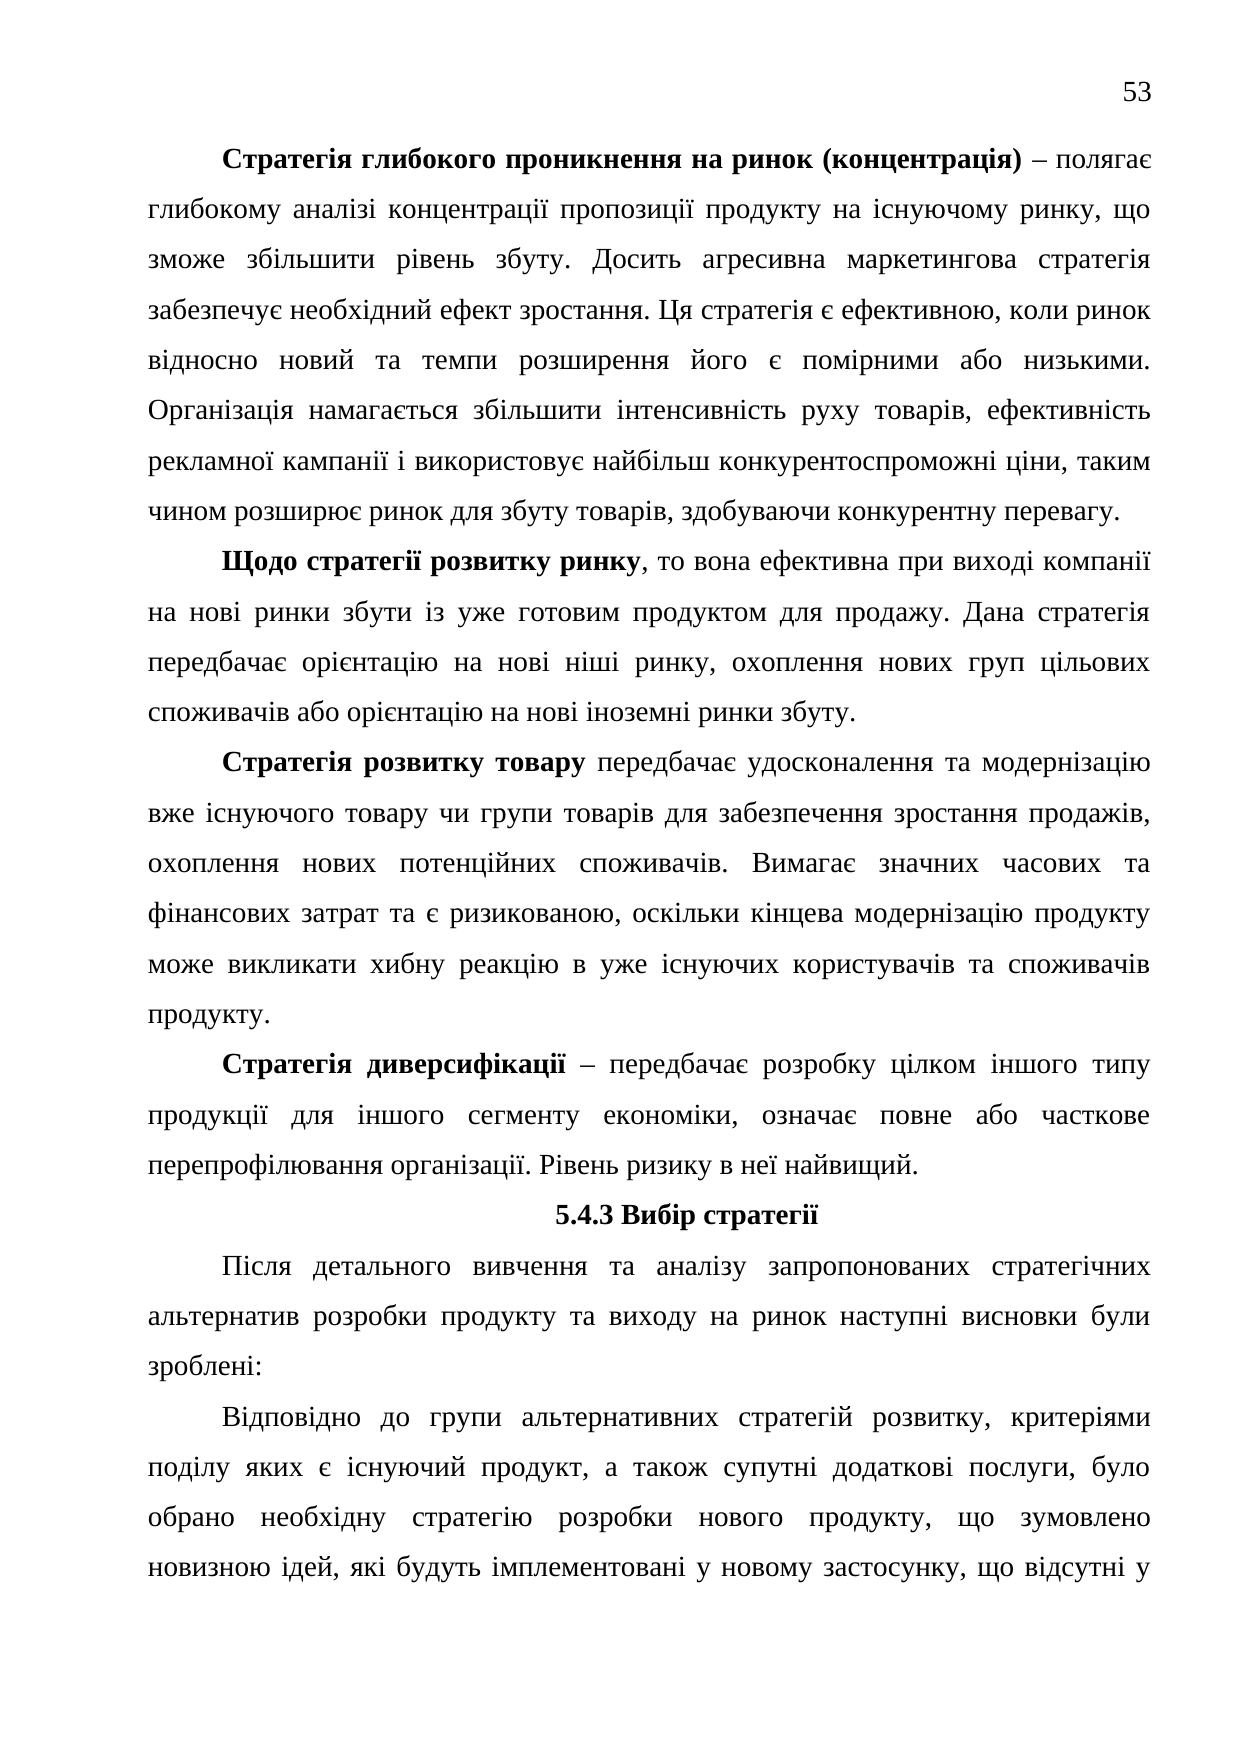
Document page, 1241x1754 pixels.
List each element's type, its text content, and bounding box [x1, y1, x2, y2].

text Стратегія диверсифікації – передбачає розробку цілком іншого типу продукції для іншого сегменту економіки, означає повне або часткове перепрофілювання організації. Рівень ризику в неї найвищий. [148, 1046, 1152, 1181]
text Стратегія розвитку товару передбачає удосконалення та модернізацію вже існуючого товару чи групи товарів для забезпечення зростання продажів, охоплення нових потенційних споживачів. Вимагає значних часових та фінансових затрат та є ризикованою, оскільки кінцева модернізацію продукту може викликати хибну реакцію в уже існуючих користувачів та споживачів продукту. [148, 744, 1152, 1030]
text 5.4.3 Вибір стратегії [222, 1197, 1152, 1231]
text Після детального вивчення та аналізу запропонованих стратегічних альтернатив розробки продукту та виходу на ринок наступні висновки були зроблені: [148, 1248, 1152, 1382]
text Щодо стратегії розвитку ринку, то вона ефективна при виході компанії на нові ринки збути із уже готовим продуктом для продажу. Дана стратегія передбачає орієнтацію на нові ніші ринку, охоплення нових груп цільових споживачів або орієнтацію на нові іноземні ринки збуту. [148, 543, 1152, 728]
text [148, 1399, 1152, 1583]
text Стратегія глибокого проникнення на ринок (концентрація) – полягає глибокому аналізі концентрації пропозиції продукту на існуючому ринку, що зможе збільшити рівень збуту. Досить агресивна маркетингова стратегія забезпечує необхідний ефект зростання. Ця стратегія є ефективною, коли ринок відносно новий та темпи розширення його є помірними або низькими. Організація намагається збільшити інтенсивність руху товарів, ефективність рекламної кампанії і використовує найбільш конкурентоспроможні ціни, таким чином розширює ринок для збуту товарів, здобуваючи конкурентну перевагу. [148, 141, 1152, 527]
